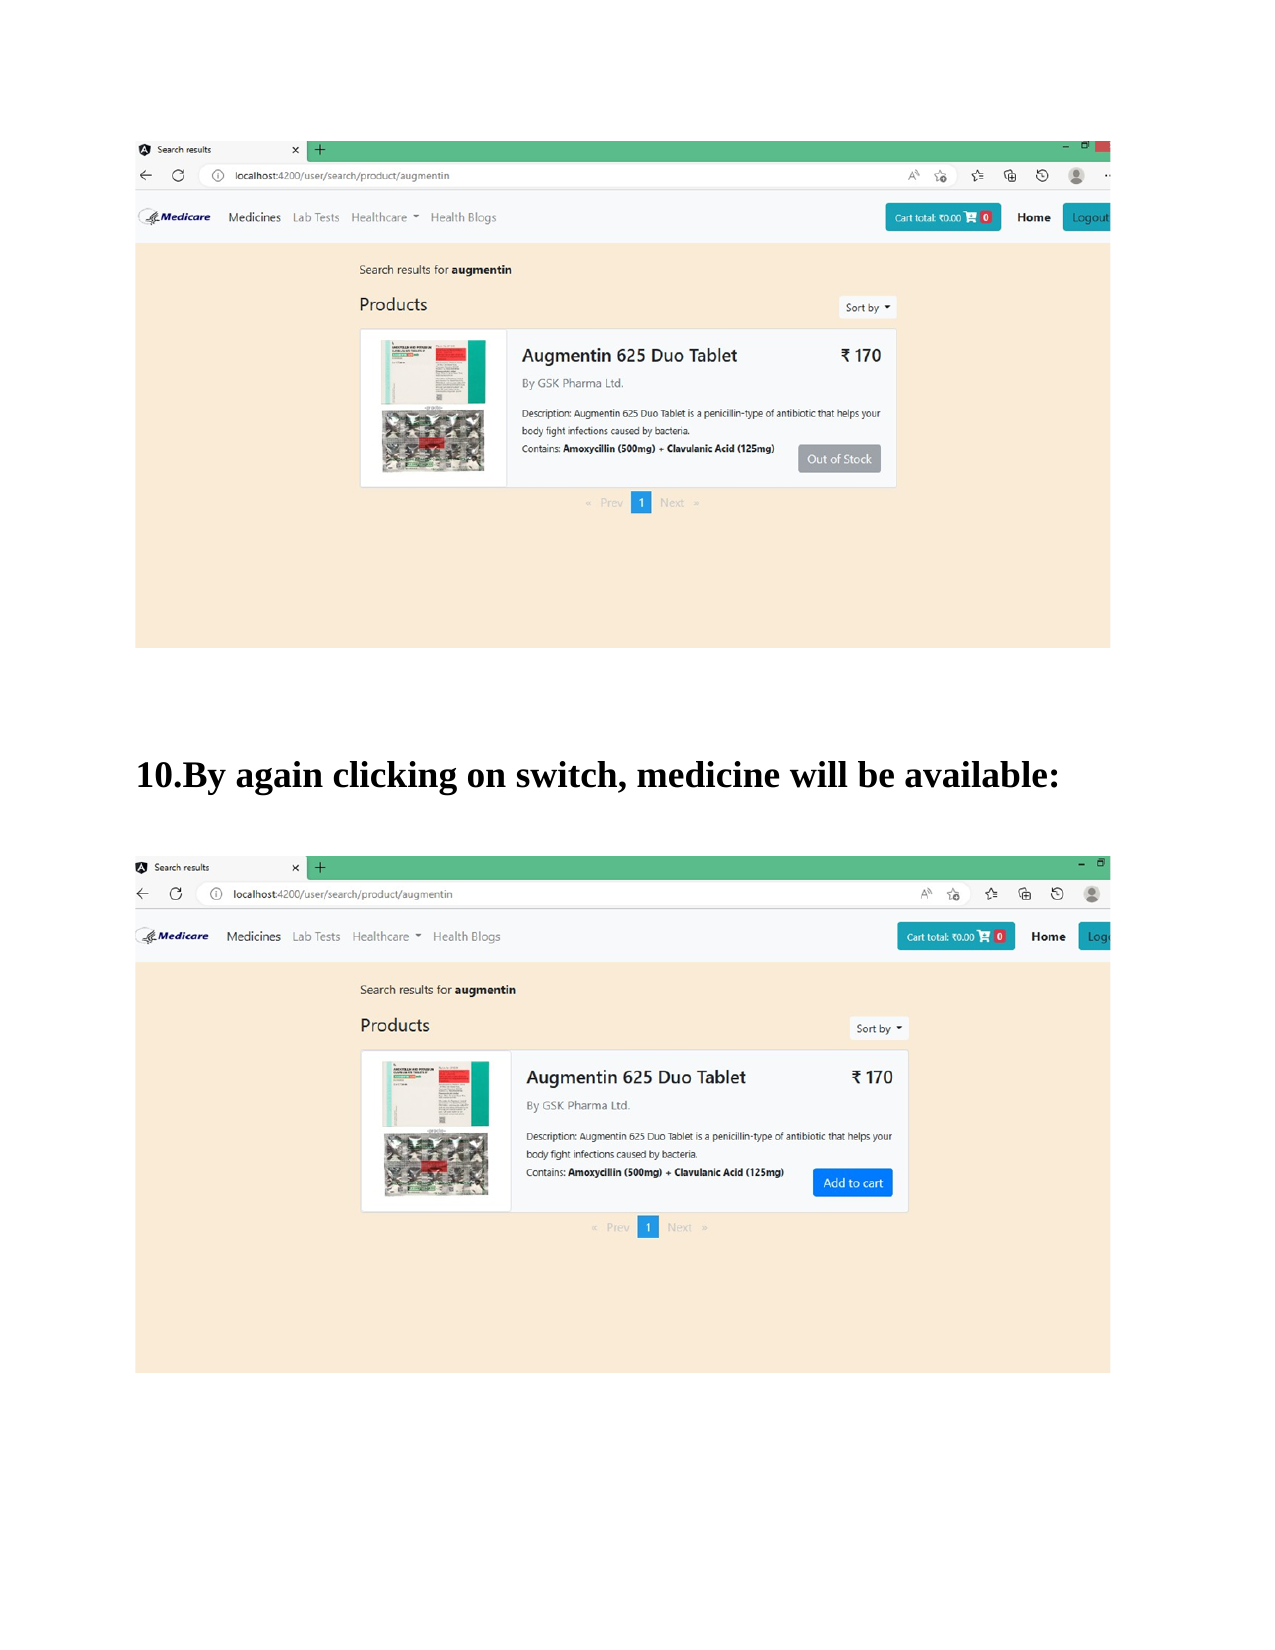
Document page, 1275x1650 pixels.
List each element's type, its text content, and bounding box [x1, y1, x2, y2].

text 10.By again clicking on switch, medicine will be available: [135, 752, 1133, 795]
picture [135, 850, 1111, 1373]
picture [135, 141, 1111, 648]
